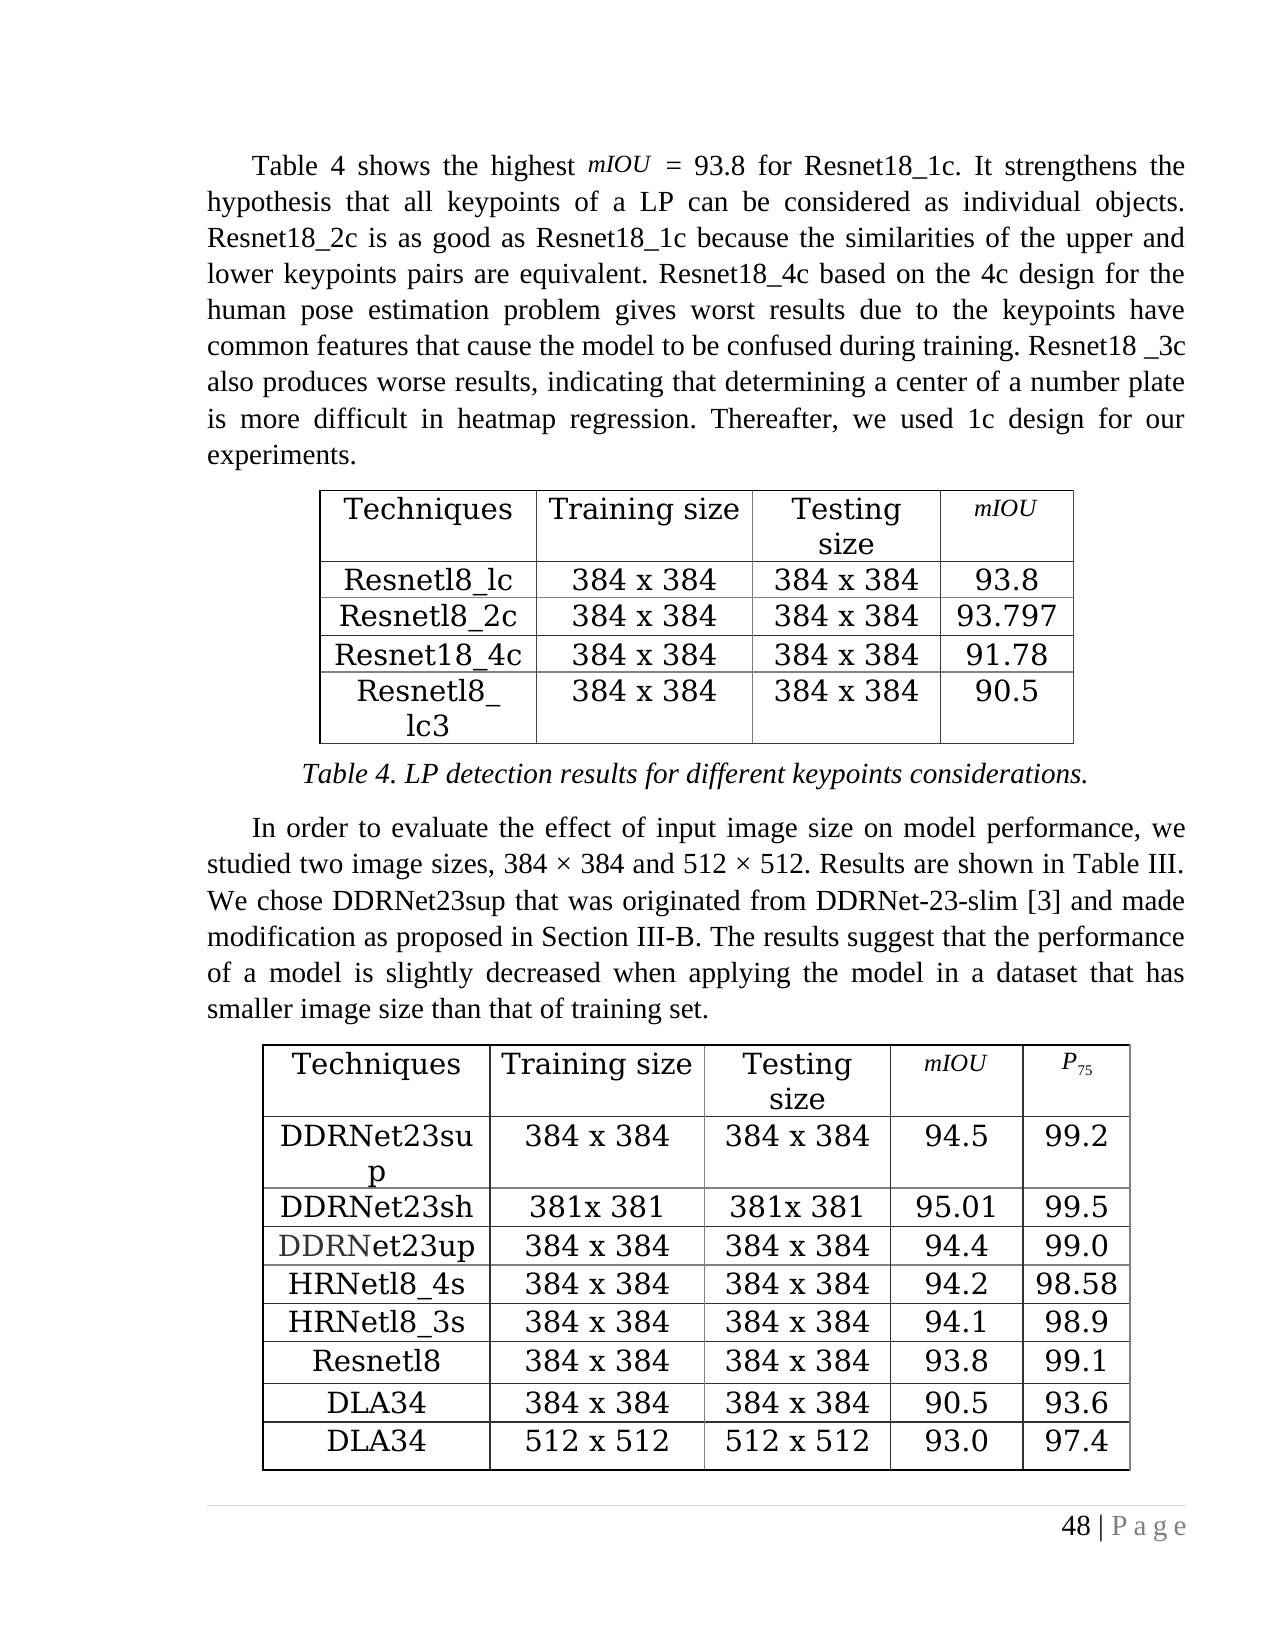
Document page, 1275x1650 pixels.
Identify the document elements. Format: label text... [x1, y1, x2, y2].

table_cell 94.2 [891, 1266, 1022, 1302]
table_cell 384 x 384 [537, 598, 752, 635]
table_cell 384 x 384 [491, 1304, 704, 1341]
table_cell 98.58 [1024, 1266, 1129, 1302]
table_cell 93.8 [891, 1342, 1022, 1383]
table_cell 99.0 [1024, 1227, 1129, 1264]
table_cell Resnetl8_ lc3 [321, 673, 536, 742]
table_cell 93.6 [1024, 1384, 1129, 1421]
table_cell DDRNet23sup [264, 1117, 489, 1187]
table_cell 93.0 [891, 1423, 1022, 1469]
table_cell 94.1 [891, 1304, 1022, 1341]
table_cell 91.78 [941, 636, 1073, 671]
table_cell 94.5 [891, 1117, 1022, 1187]
table_cell 384 x 384 [753, 598, 940, 635]
table_cell 384 x 384 [753, 673, 940, 742]
table_header Testing size [705, 1046, 890, 1116]
table_cell 384 x 384 [491, 1342, 704, 1383]
table_cell 99.5 [1024, 1189, 1129, 1226]
table_header Training size [537, 491, 752, 561]
table_cell Resnetl8_lc [321, 562, 536, 597]
table_cell 384 x 384 [491, 1227, 704, 1264]
table_cell 90.5 [891, 1384, 1022, 1421]
table_cell Resnetl8 [264, 1342, 489, 1383]
table_cell 97.4 [1024, 1423, 1129, 1469]
table_cell HRNetl8_4s [264, 1266, 489, 1302]
table_cell 384 x 384 [491, 1117, 704, 1187]
table_header Testing size [753, 491, 940, 561]
table_cell 384 x 384 [537, 673, 752, 742]
table_cell 512 x 512 [705, 1423, 890, 1469]
table_cell 381x 381 [491, 1189, 704, 1226]
table_cell DLA34 [264, 1423, 489, 1469]
table_cell Resnetl8_2c [321, 598, 536, 635]
text Table 4 shows the highest = 93.8 for Resnet18_1c. It strengthens the hypothesis that all keypoints of a LP can be considered as individual objects. Resnet18_2c is as good as Resnet18_1c because the similarities of the upper and lower keypoints pairs are equivalent. Resnet18_4c based on the 4c design for the human pose estimation problem gives worst results due to the keypoints have common features that cause the model to be confused during training. Resnet18 _3c also produces worse results, indicating that determining a center of a number plate is more difficult in heatmap regression. Thereafter, we used 1c design for our experiments. [207, 148, 1186, 470]
table_cell 99.2 [1024, 1117, 1129, 1187]
table_cell 384 x 384 [753, 562, 940, 597]
table_header [891, 1046, 1022, 1116]
table_cell 384 x 384 [705, 1117, 890, 1187]
table_cell DDRNet23up [264, 1227, 489, 1264]
table_cell 384 x 384 [537, 562, 752, 597]
table_cell 512 x 512 [491, 1423, 704, 1469]
table_cell 384 x 384 [537, 636, 752, 671]
table_cell 94.4 [891, 1227, 1022, 1264]
table_cell 93.797 [941, 598, 1073, 635]
table_cell DDRNet23sh [264, 1189, 489, 1226]
table_cell 384 x 384 [705, 1304, 890, 1341]
table_cell DLA34 [264, 1384, 489, 1421]
table_cell Resnet18_4c [321, 636, 536, 671]
table_cell 93.8 [941, 562, 1073, 597]
table_header Techniques [264, 1046, 489, 1116]
table_cell 384 x 384 [705, 1266, 890, 1302]
text In order to evaluate the effect of input image size on model performance, we studied two image sizes, 384 × 384 and 512 × 512. Results are shown in Table III. We chose DDRNet23sup that was originated from DDRNet-23-slim [3] and made modification as proposed in Section III-B. The results suggest that the performance of a model is slightly decreased when applying the model in a dataset that has smaller image size than that of training set. [207, 810, 1186, 1025]
table_header [1024, 1046, 1129, 1116]
table_cell 384 x 384 [705, 1342, 890, 1383]
table_cell 95.01 [891, 1189, 1022, 1226]
table_cell 384 x 384 [705, 1384, 890, 1421]
table_cell 381x 381 [705, 1189, 890, 1226]
table_cell 384 x 384 [491, 1384, 704, 1421]
table_header Training size [491, 1046, 704, 1116]
table_cell HRNetl8_3s [264, 1304, 489, 1341]
table_cell 384 x 384 [491, 1266, 704, 1302]
table_cell 90.5 [941, 673, 1073, 742]
table_cell 98.9 [1024, 1304, 1129, 1341]
table_header Techniques [321, 491, 536, 561]
table_cell 384 x 384 [753, 636, 940, 671]
table_header [941, 491, 1073, 561]
table_cell 99.1 [1024, 1342, 1129, 1383]
table_cell 384 x 384 [705, 1227, 890, 1264]
